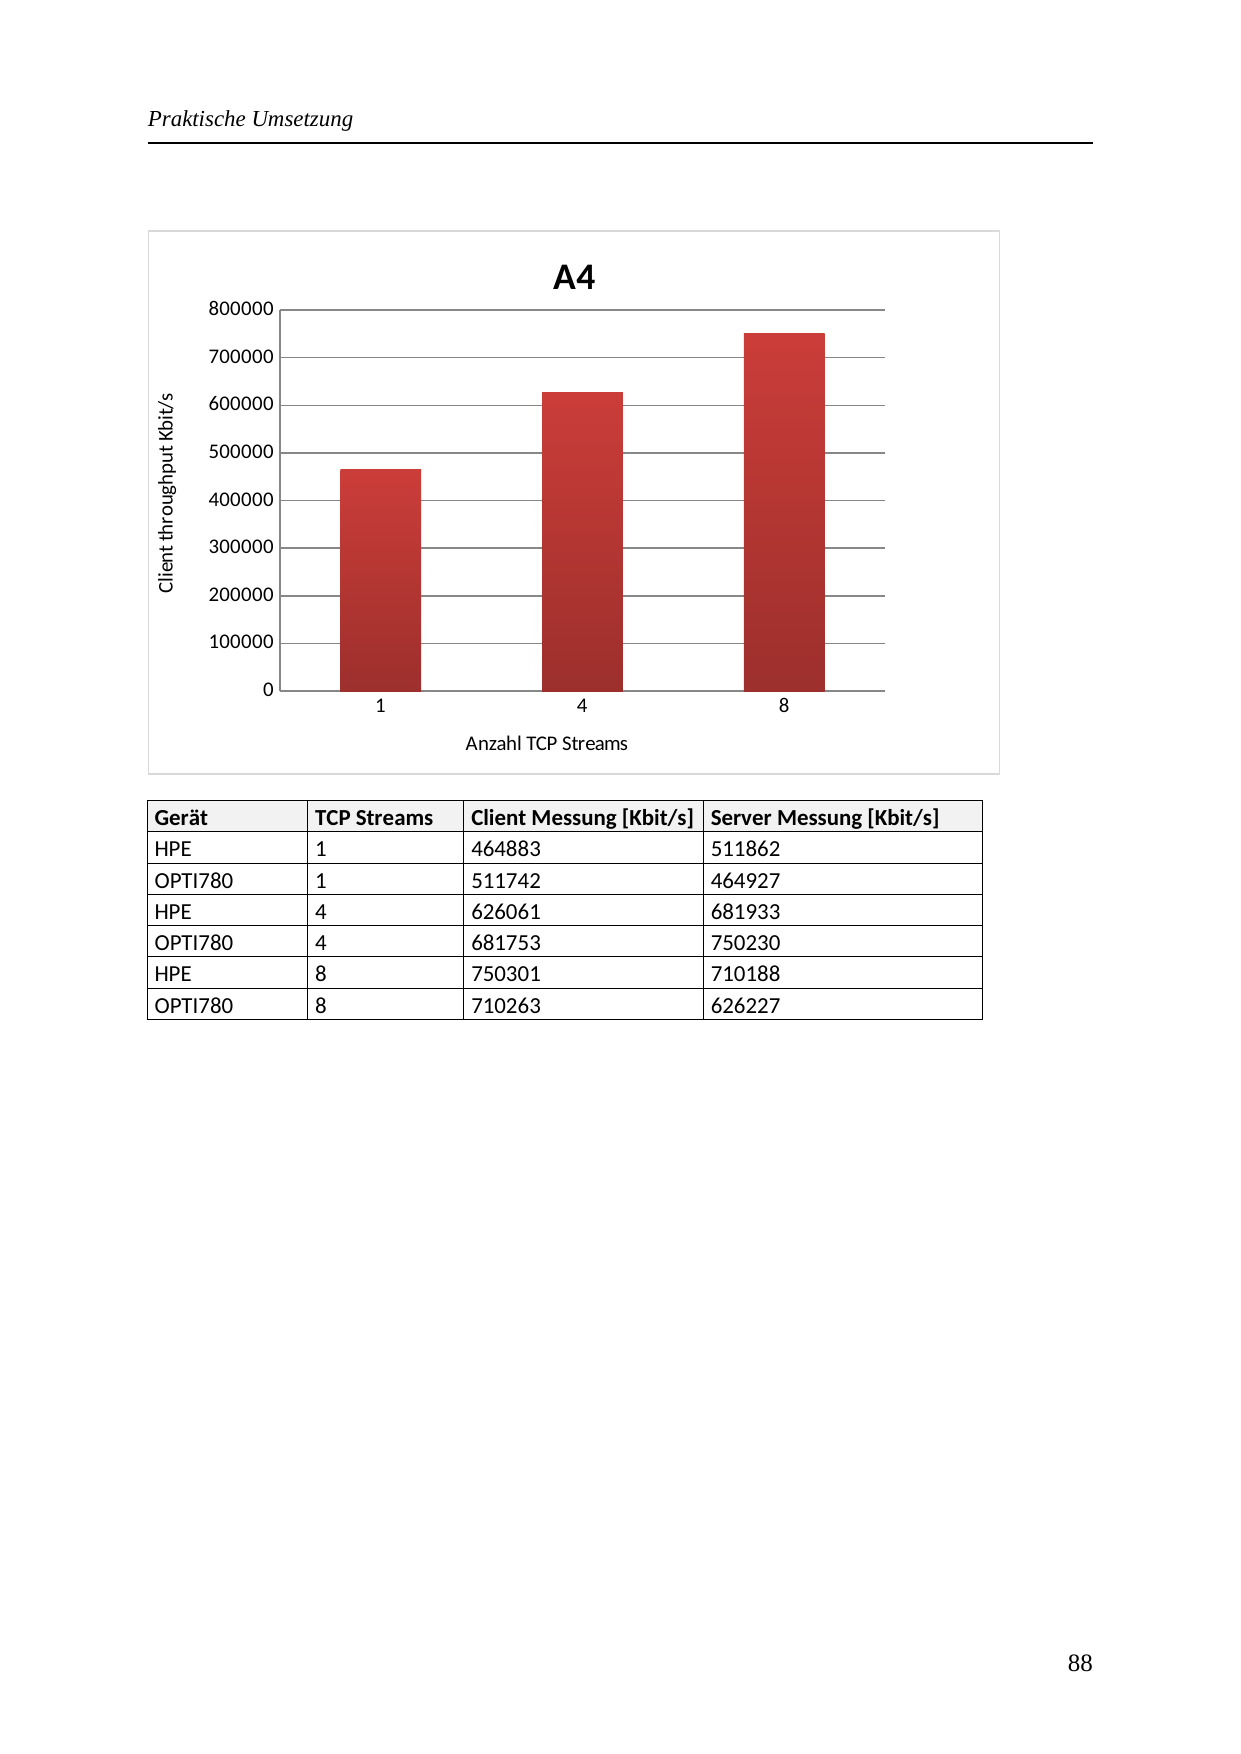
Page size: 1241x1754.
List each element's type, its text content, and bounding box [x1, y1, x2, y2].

table_cell 626061 [464, 895, 703, 925]
table_cell HPE [148, 957, 307, 987]
table_cell 8 [308, 989, 463, 1019]
table_cell OPTI780 [148, 989, 307, 1019]
table_header TCP Streams [308, 801, 463, 831]
table_cell 750301 [464, 957, 703, 987]
table_cell HPE [148, 832, 307, 862]
table_cell 4 [308, 926, 463, 956]
table_cell 750230 [704, 926, 982, 956]
table_cell 464883 [464, 832, 703, 862]
table_cell 511862 [704, 832, 982, 862]
table_cell HPE [148, 895, 307, 925]
table_cell OPTI780 [148, 864, 307, 894]
table_cell 464927 [704, 864, 982, 894]
table_cell 710188 [704, 957, 982, 987]
table_header Server Messung [Kbit/s] [704, 801, 982, 831]
table_cell 511742 [464, 864, 703, 894]
table_cell 1 [308, 832, 463, 862]
table_cell 681753 [464, 926, 703, 956]
table_header Gerät [148, 801, 307, 831]
table_cell 4 [308, 895, 463, 925]
table_cell OPTI780 [148, 926, 307, 956]
table_cell 1 [308, 864, 463, 894]
table_header Client Messung [Kbit/s] [464, 801, 703, 831]
table_cell 681933 [704, 895, 982, 925]
table_cell 8 [308, 957, 463, 987]
table_cell 710263 [464, 989, 703, 1019]
table_cell 626227 [704, 989, 982, 1019]
